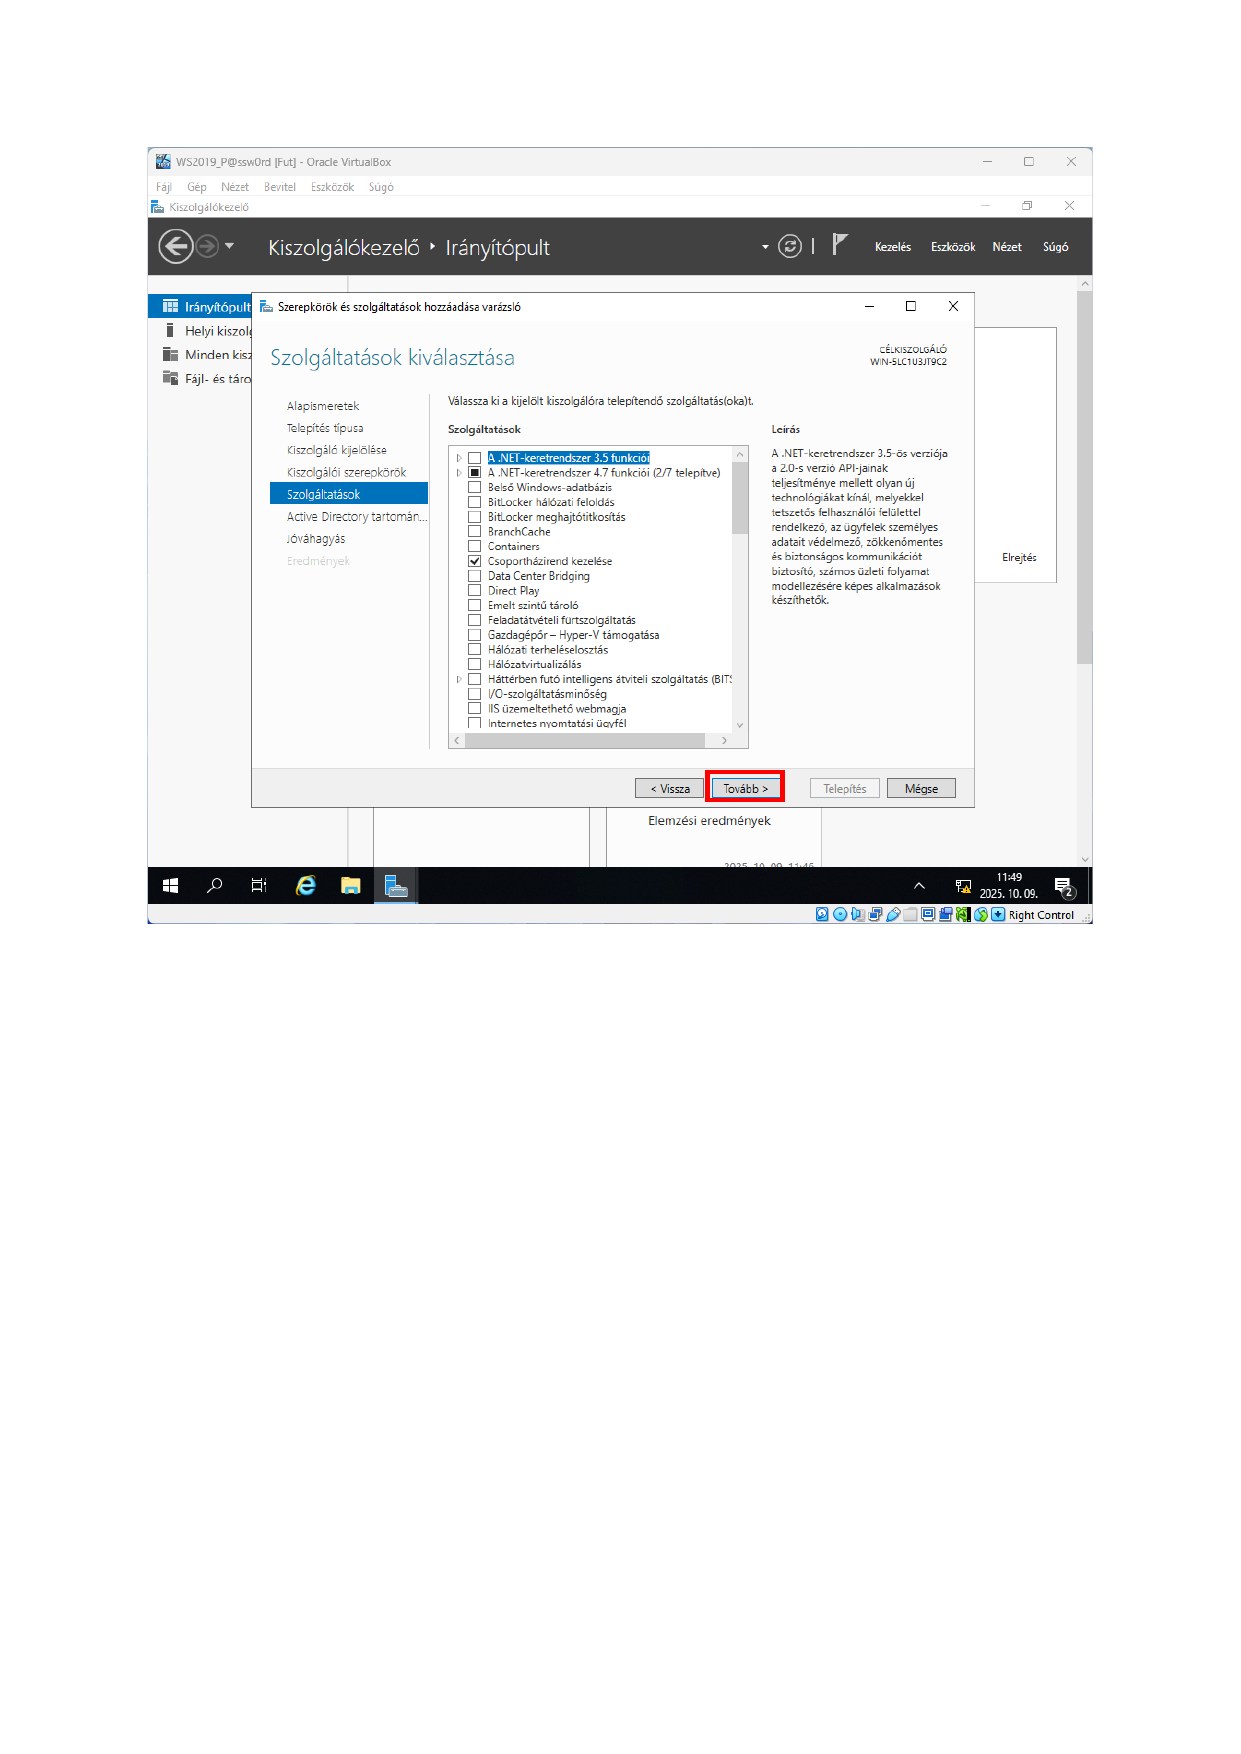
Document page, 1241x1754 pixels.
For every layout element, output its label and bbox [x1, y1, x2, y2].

picture [147, 147, 1093, 924]
